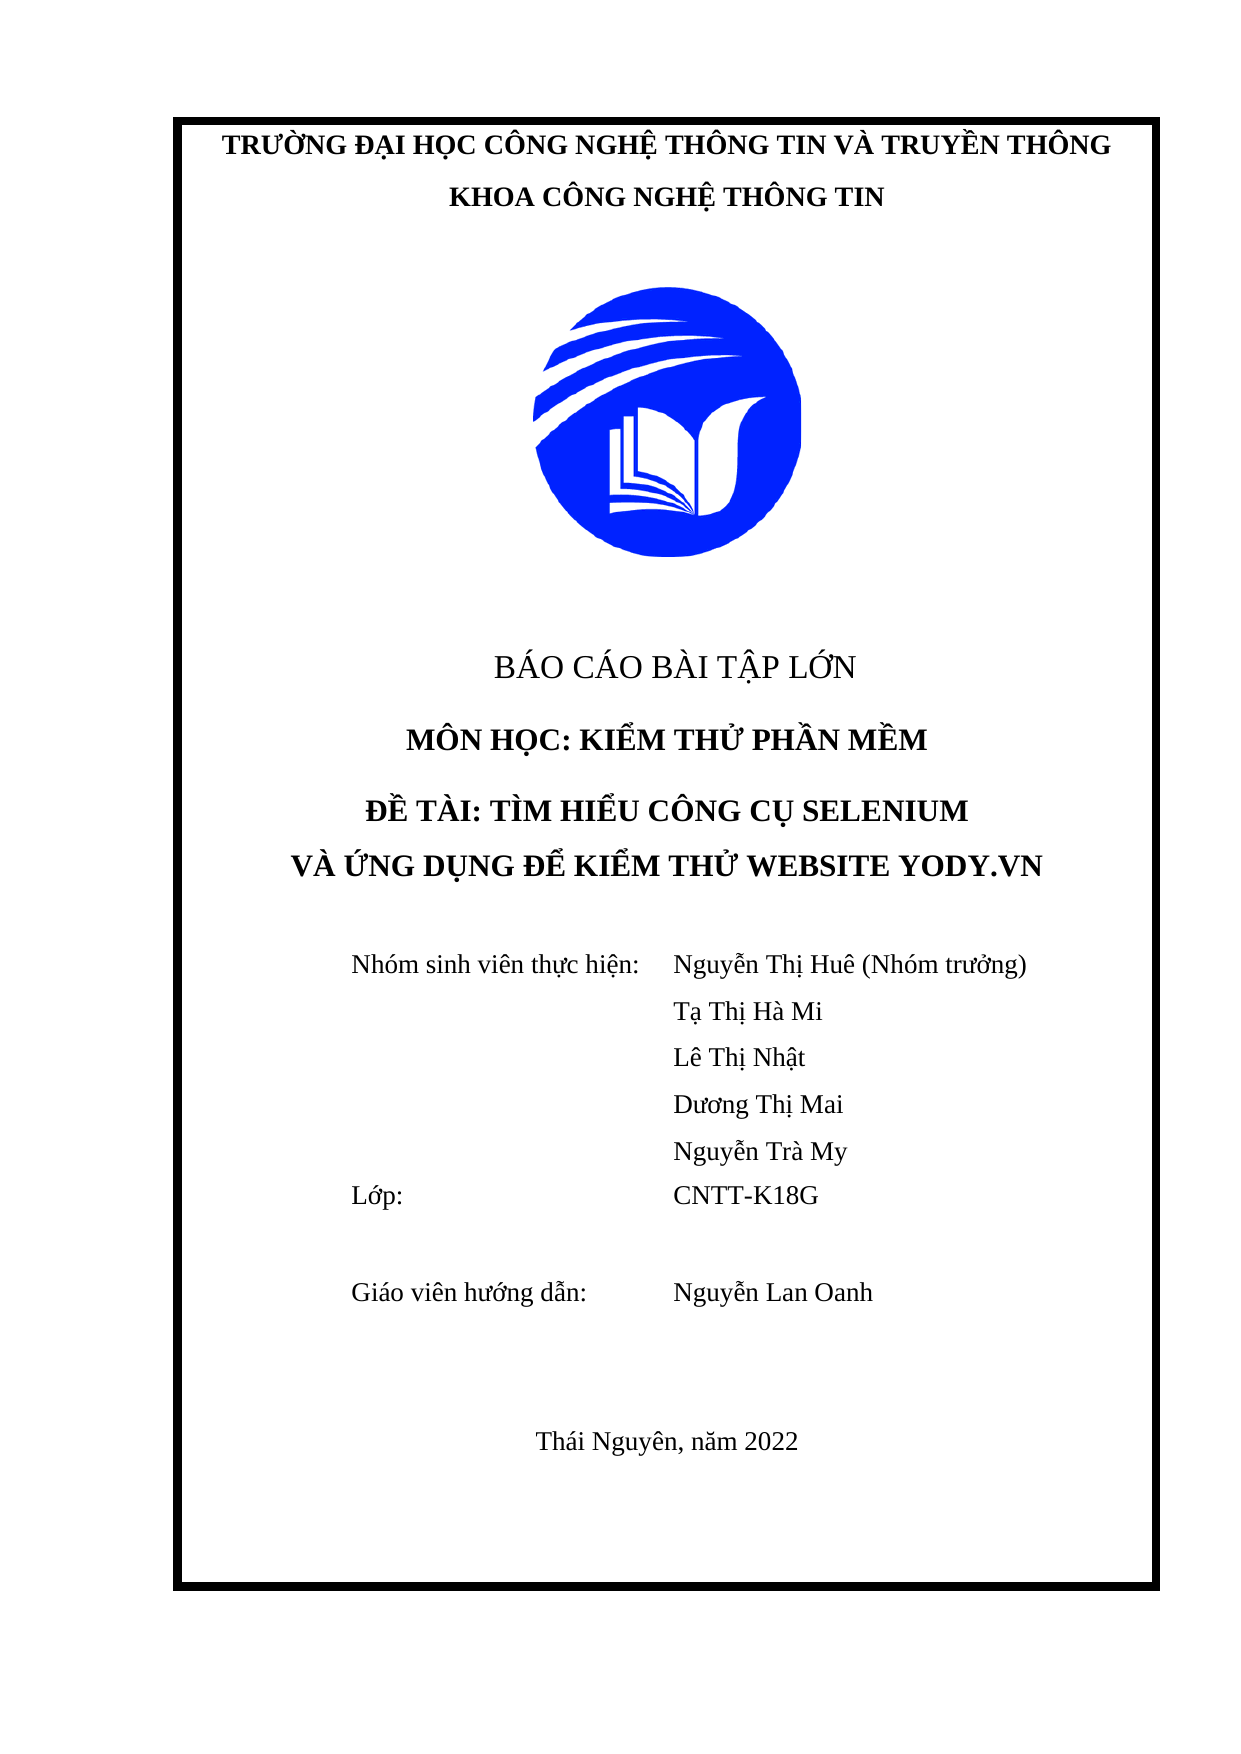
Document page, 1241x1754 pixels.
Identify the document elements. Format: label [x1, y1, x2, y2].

picture [532, 287, 802, 557]
